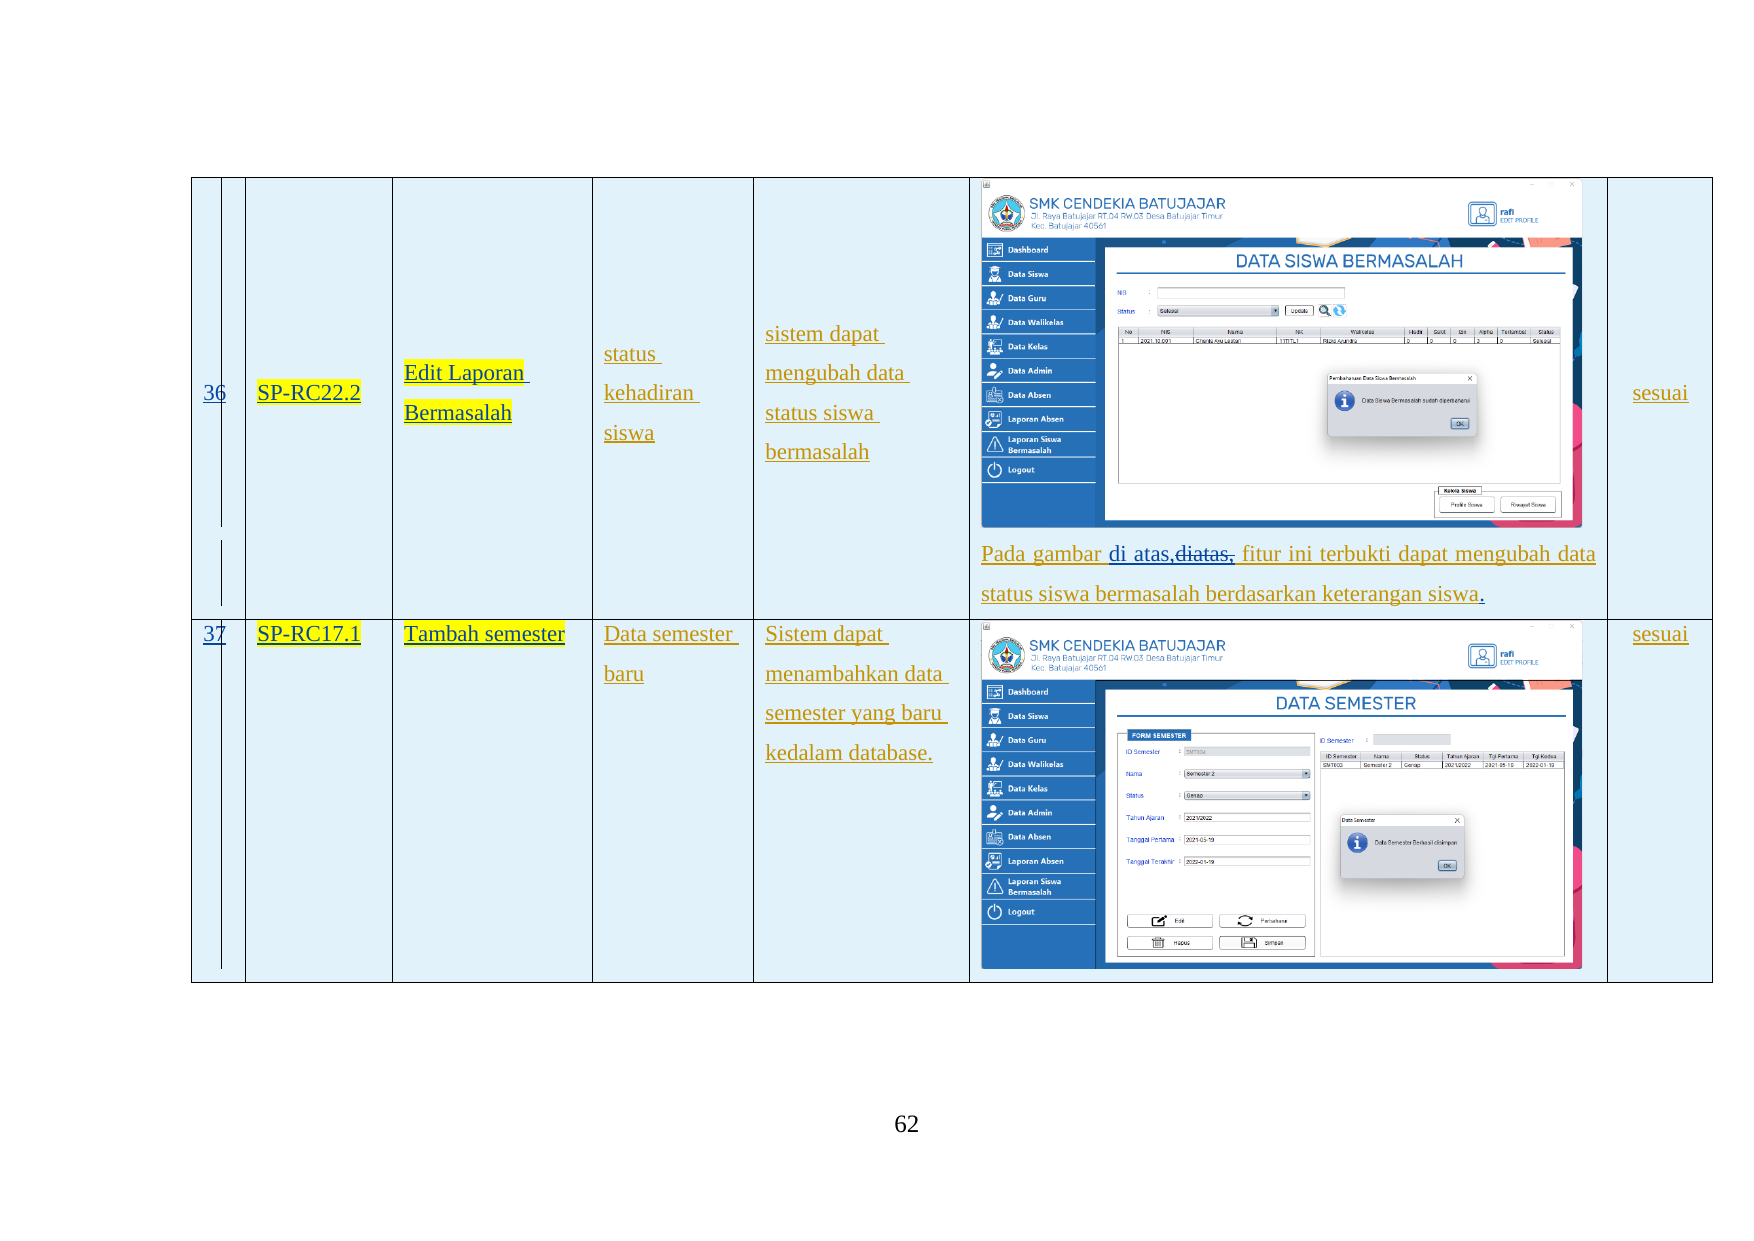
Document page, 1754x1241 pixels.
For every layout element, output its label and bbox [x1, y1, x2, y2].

picture [980, 178, 1583, 528]
picture [980, 620, 1583, 969]
